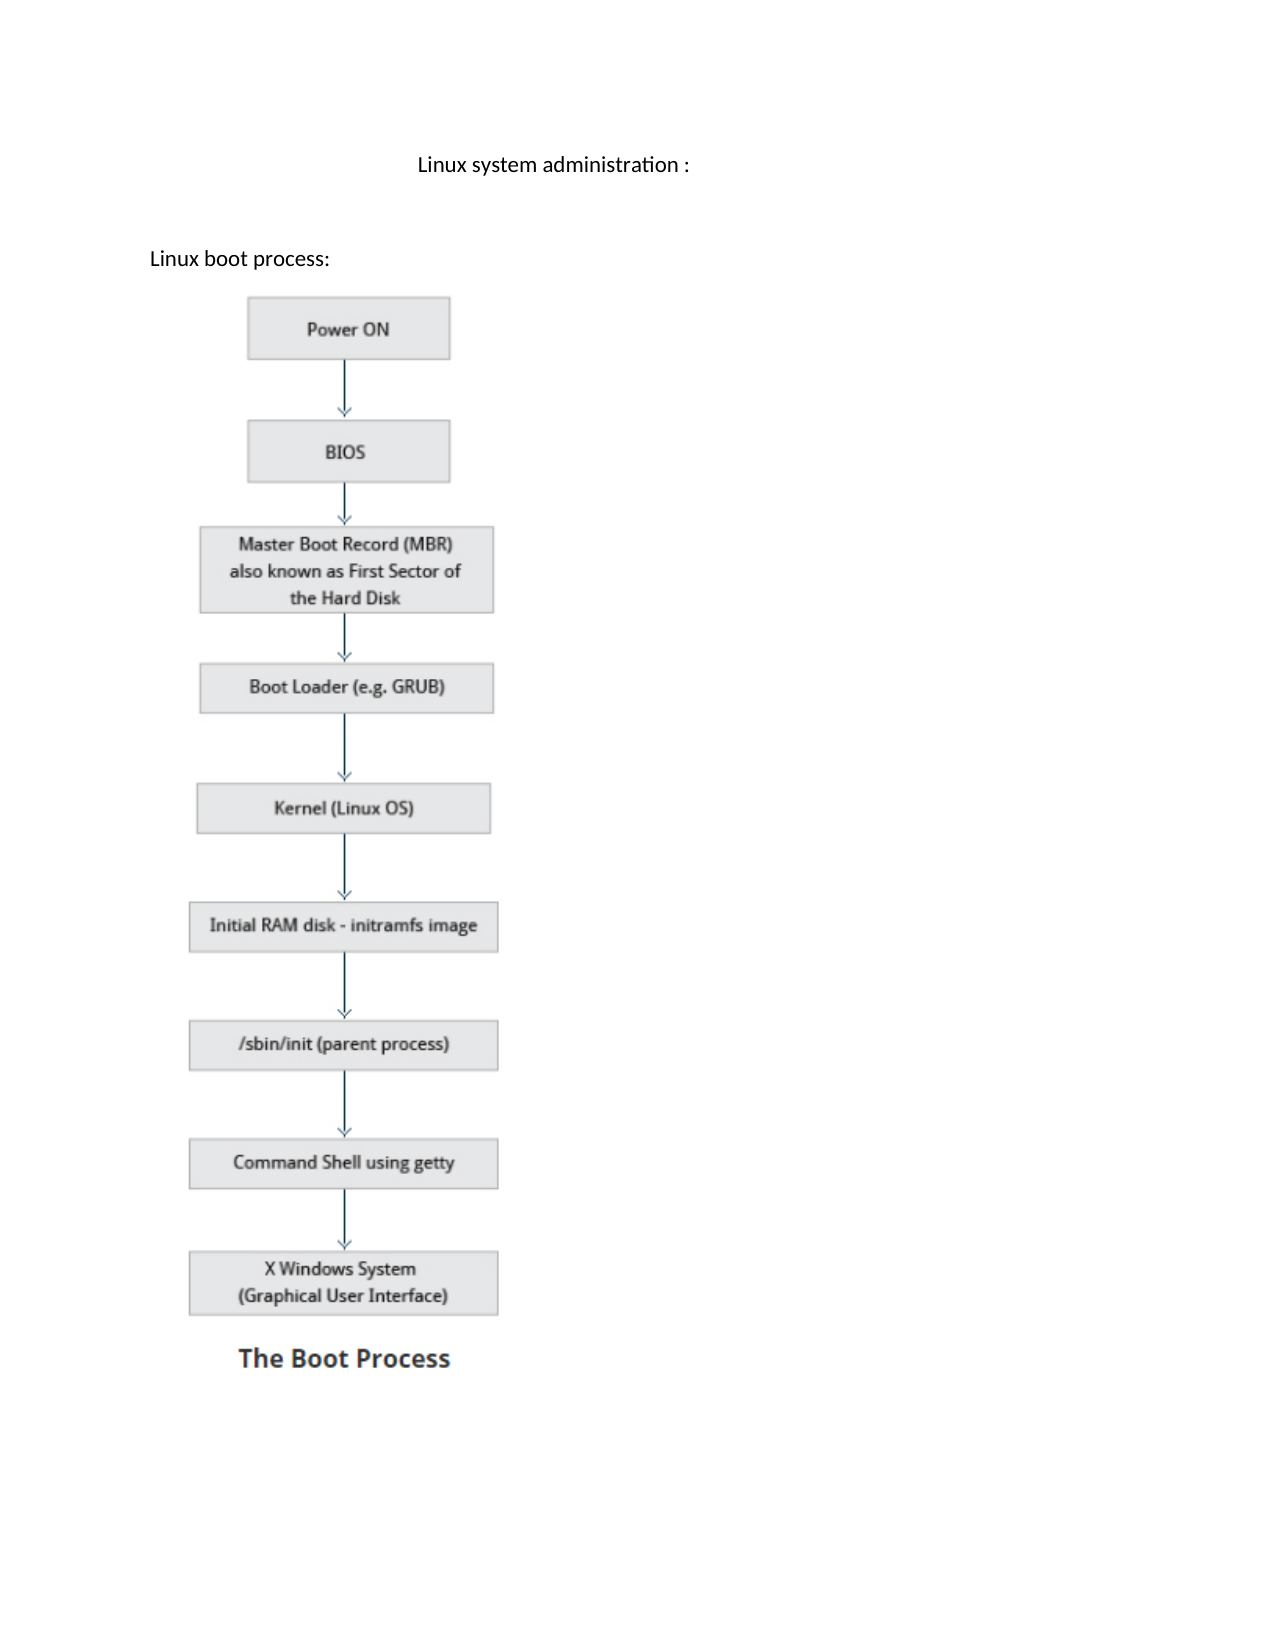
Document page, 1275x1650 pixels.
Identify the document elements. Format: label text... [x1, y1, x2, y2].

picture [150, 290, 621, 1393]
text Linux boot process: [150, 244, 1125, 272]
text Linux system administration : [150, 150, 1125, 178]
